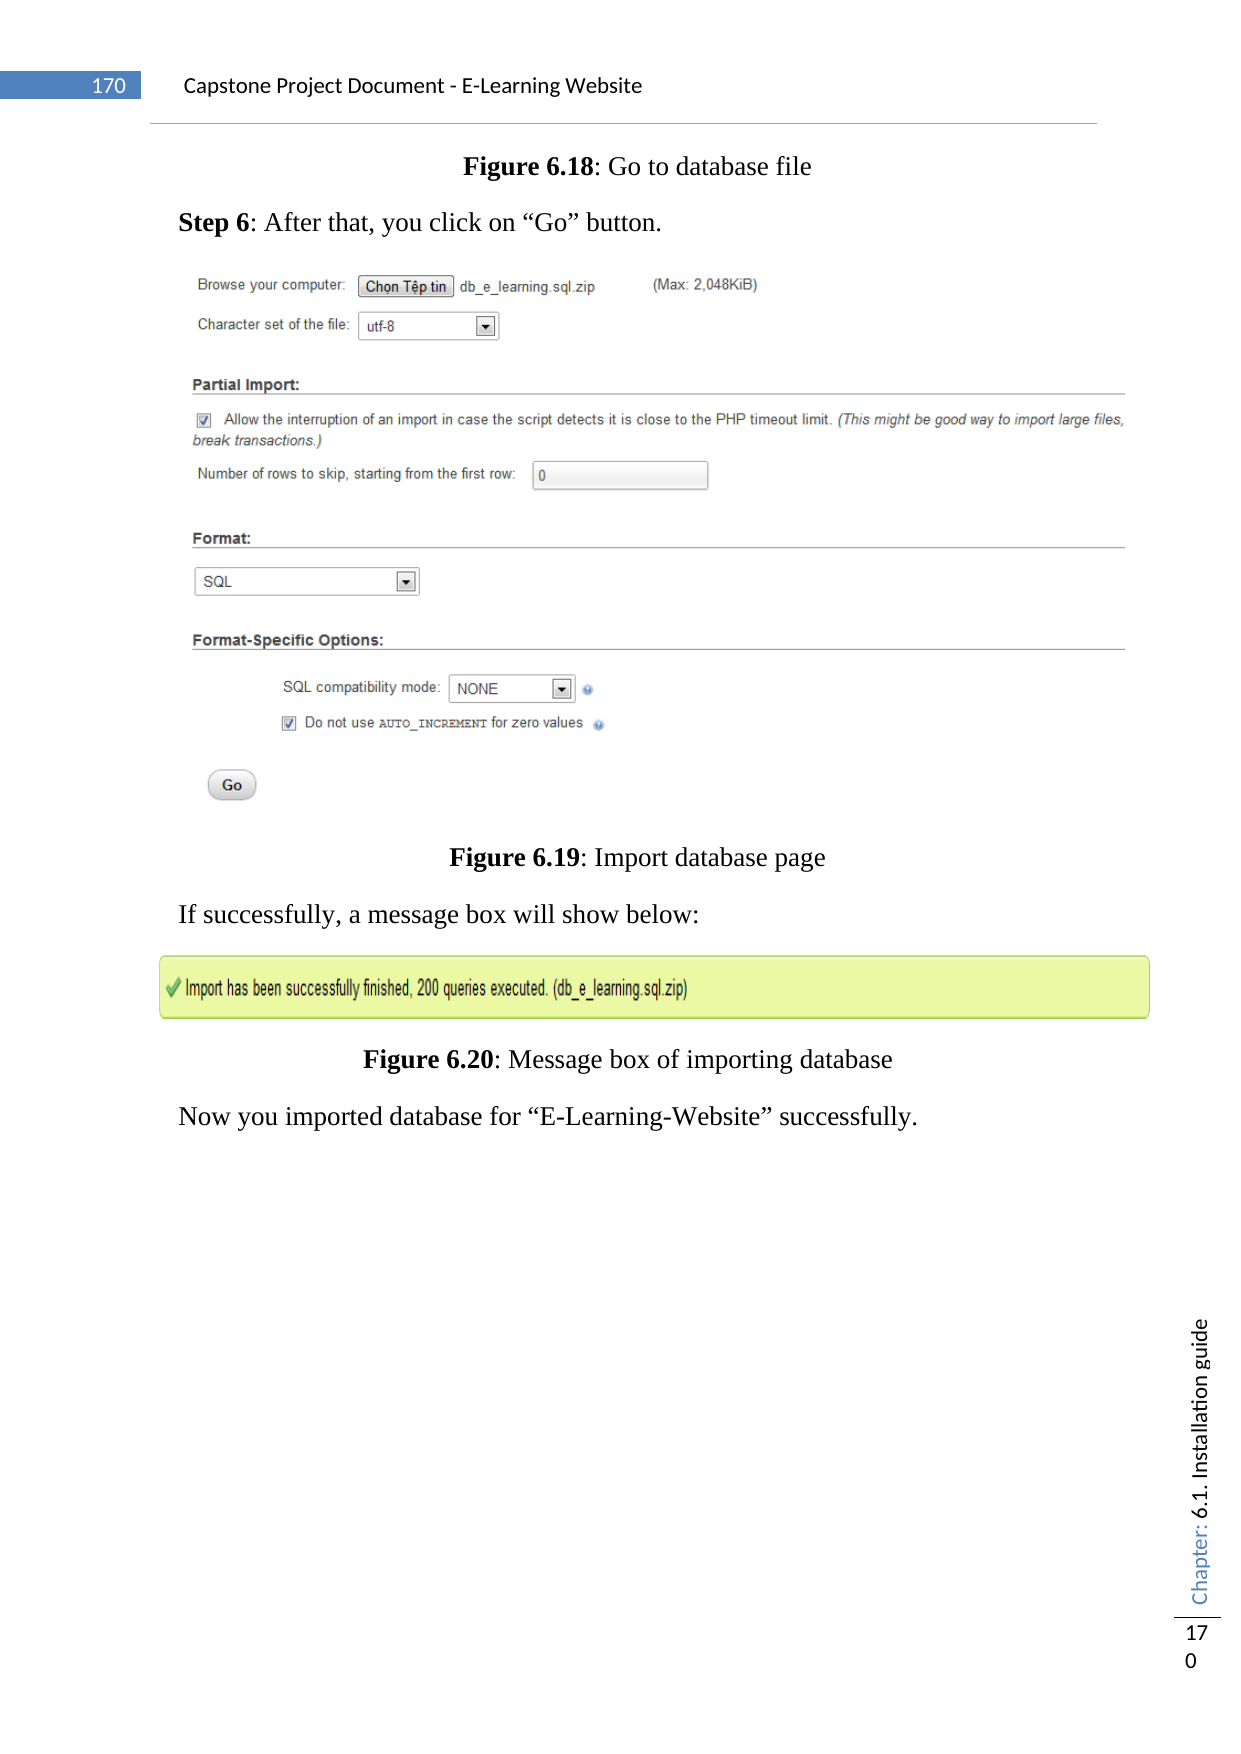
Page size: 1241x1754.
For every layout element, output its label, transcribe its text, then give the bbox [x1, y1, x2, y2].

text Now you imported database for “E-Learning-Website” successfully. [178, 1100, 1097, 1131]
text Step 6: After that, you click on “Go” button. [178, 207, 1097, 238]
text If successfully, a message box will show below: [178, 898, 1097, 929]
text Figure 6.19: Import database page [178, 841, 1097, 872]
picture [178, 263, 1125, 817]
text Figure 6.18: Go to database file [178, 150, 1097, 181]
picture [159, 954, 1150, 1019]
text Figure 6.20: Message box of importing database [159, 1043, 1097, 1074]
